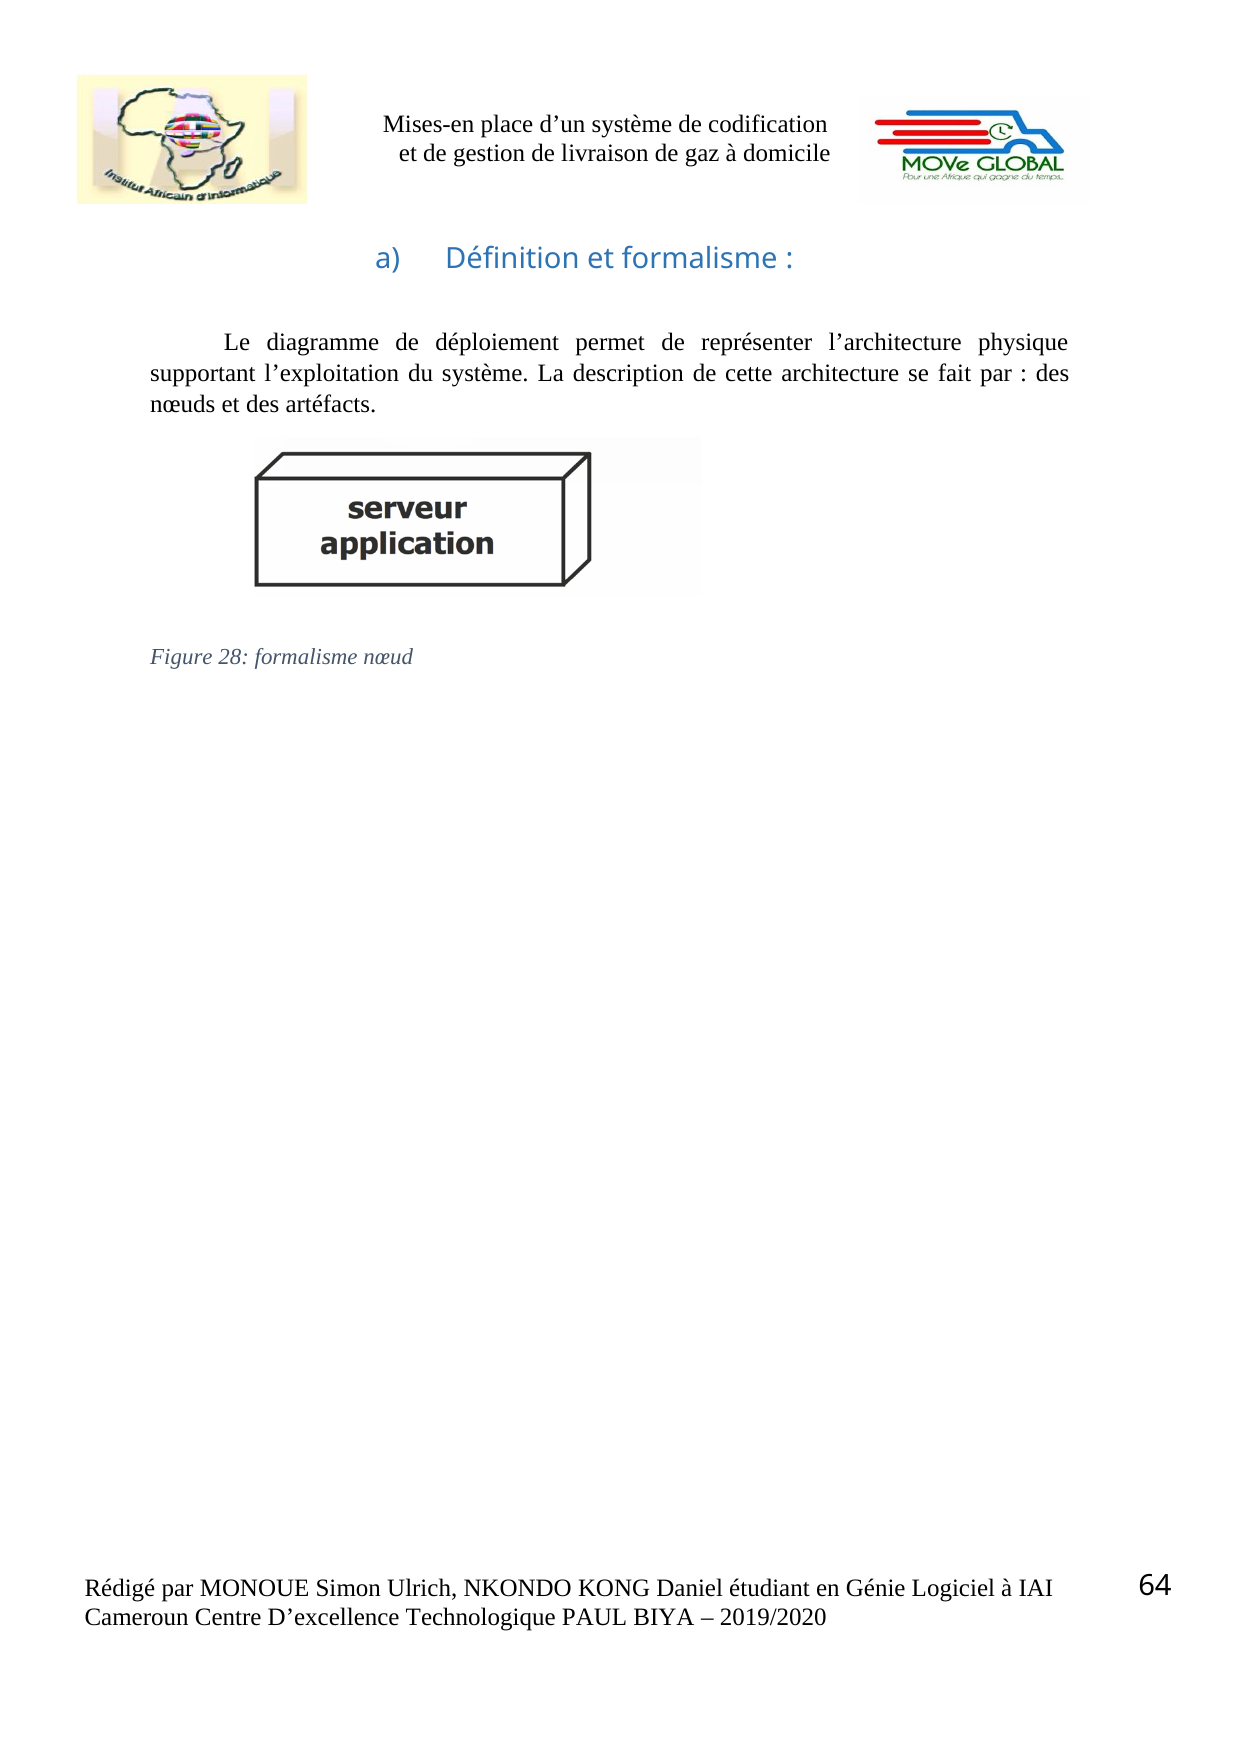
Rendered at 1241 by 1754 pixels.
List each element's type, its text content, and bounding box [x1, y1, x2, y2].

subtitle Définition et formalisme : [375, 237, 1069, 277]
picture [150, 437, 702, 625]
text Figure 28: formalisme nœud [150, 643, 1069, 670]
text Le diagramme de déploiement permet de représenter l’architecture physique supportant l’exploitation du système. La description de cette architecture se fait par : des nœuds et des artéfacts. [150, 327, 1069, 418]
picture [859, 95, 1091, 204]
